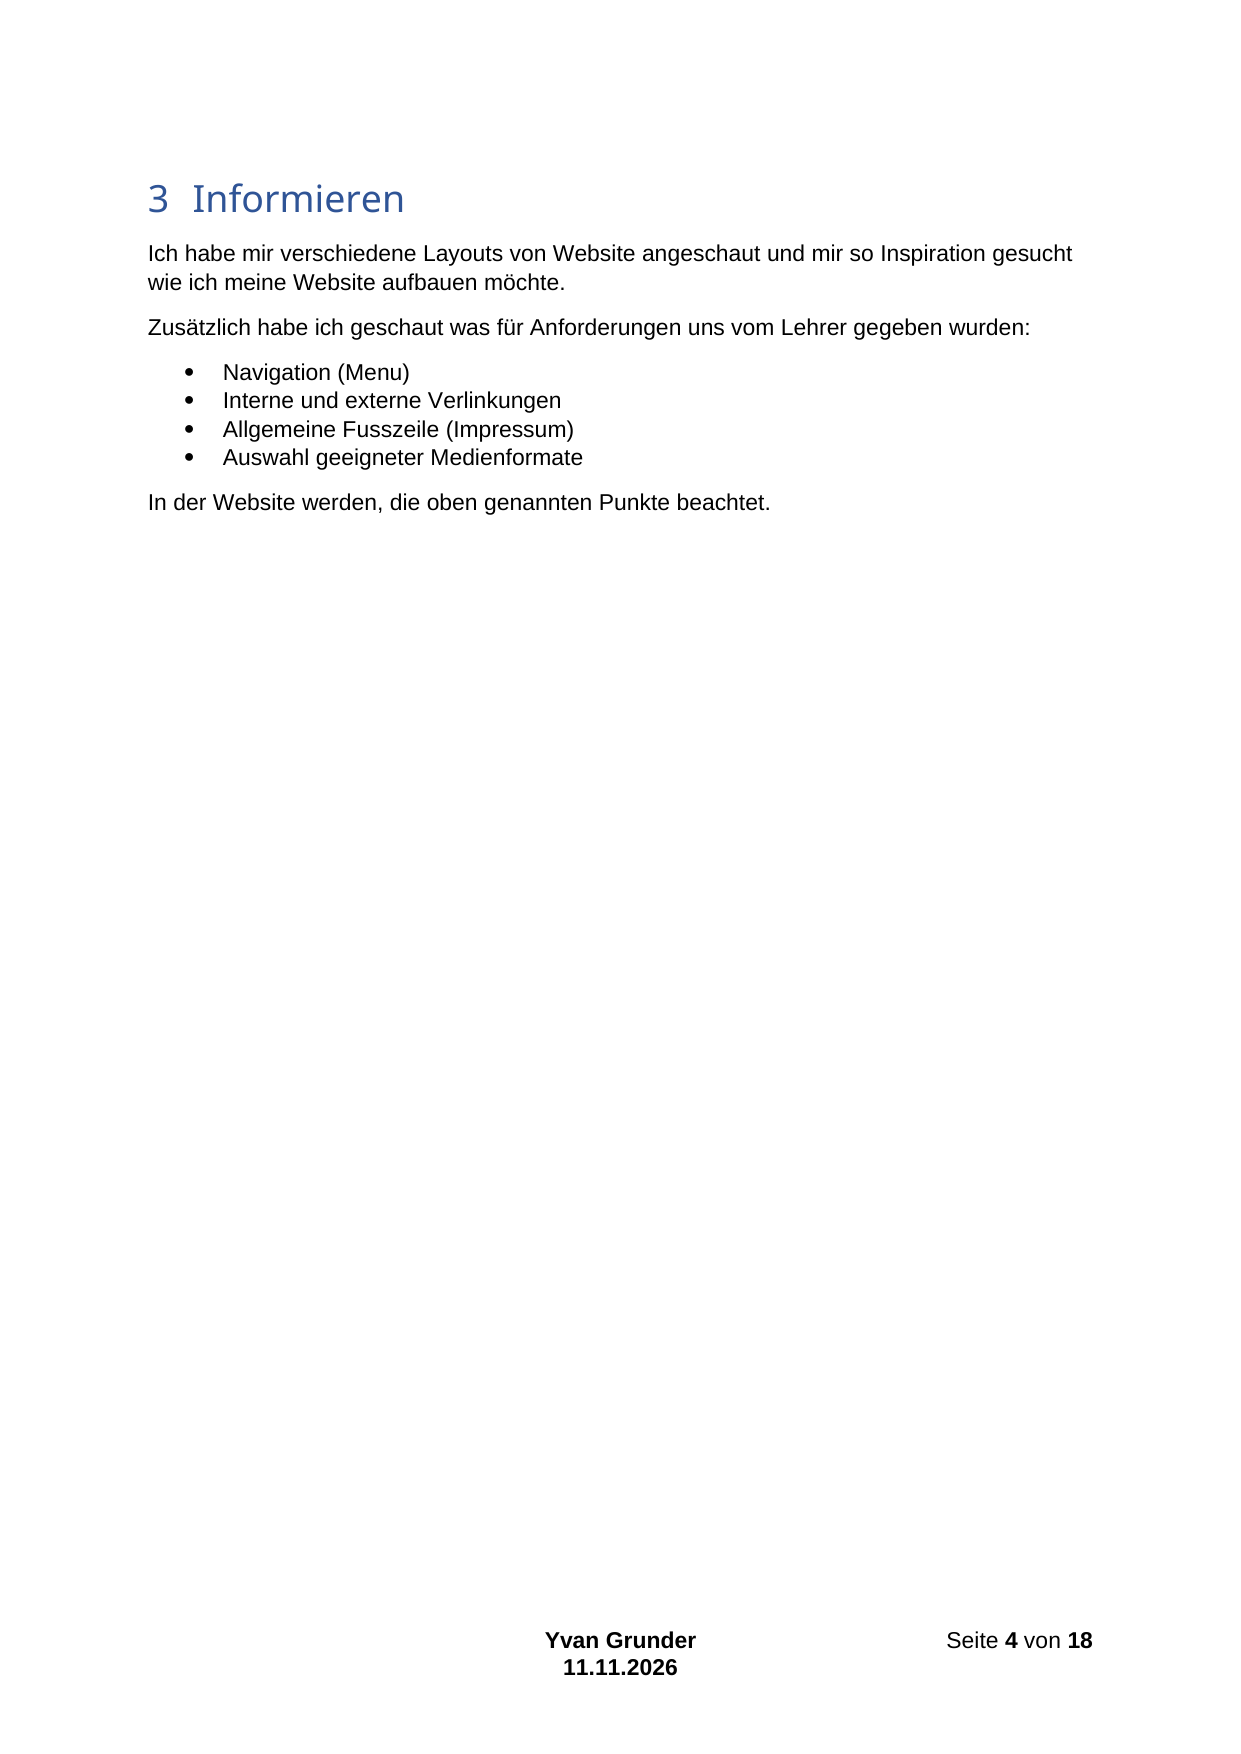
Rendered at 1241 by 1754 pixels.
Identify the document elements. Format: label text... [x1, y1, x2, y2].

list Navigation (Menu) [185, 359, 1093, 385]
list Auswahl geeigneter Medienformate [185, 444, 1093, 471]
subtitle Informieren [148, 173, 1093, 224]
text Ich habe mir verschiedene Layouts von Website angeschaut und mir so Inspiration gesucht wie ich meine Website aufbauen möchte. [148, 240, 1093, 295]
list Allgemeine Fusszeile (Impressum) [185, 416, 1093, 442]
list Interne und externe Verlinkungen [185, 387, 1093, 414]
text In der Website werden, die oben genannten Punkte beachtet. [148, 489, 1093, 516]
text Zusätzlich habe ich geschaut was für Anforderungen uns vom Lehrer gegeben wurden: [148, 314, 1093, 340]
